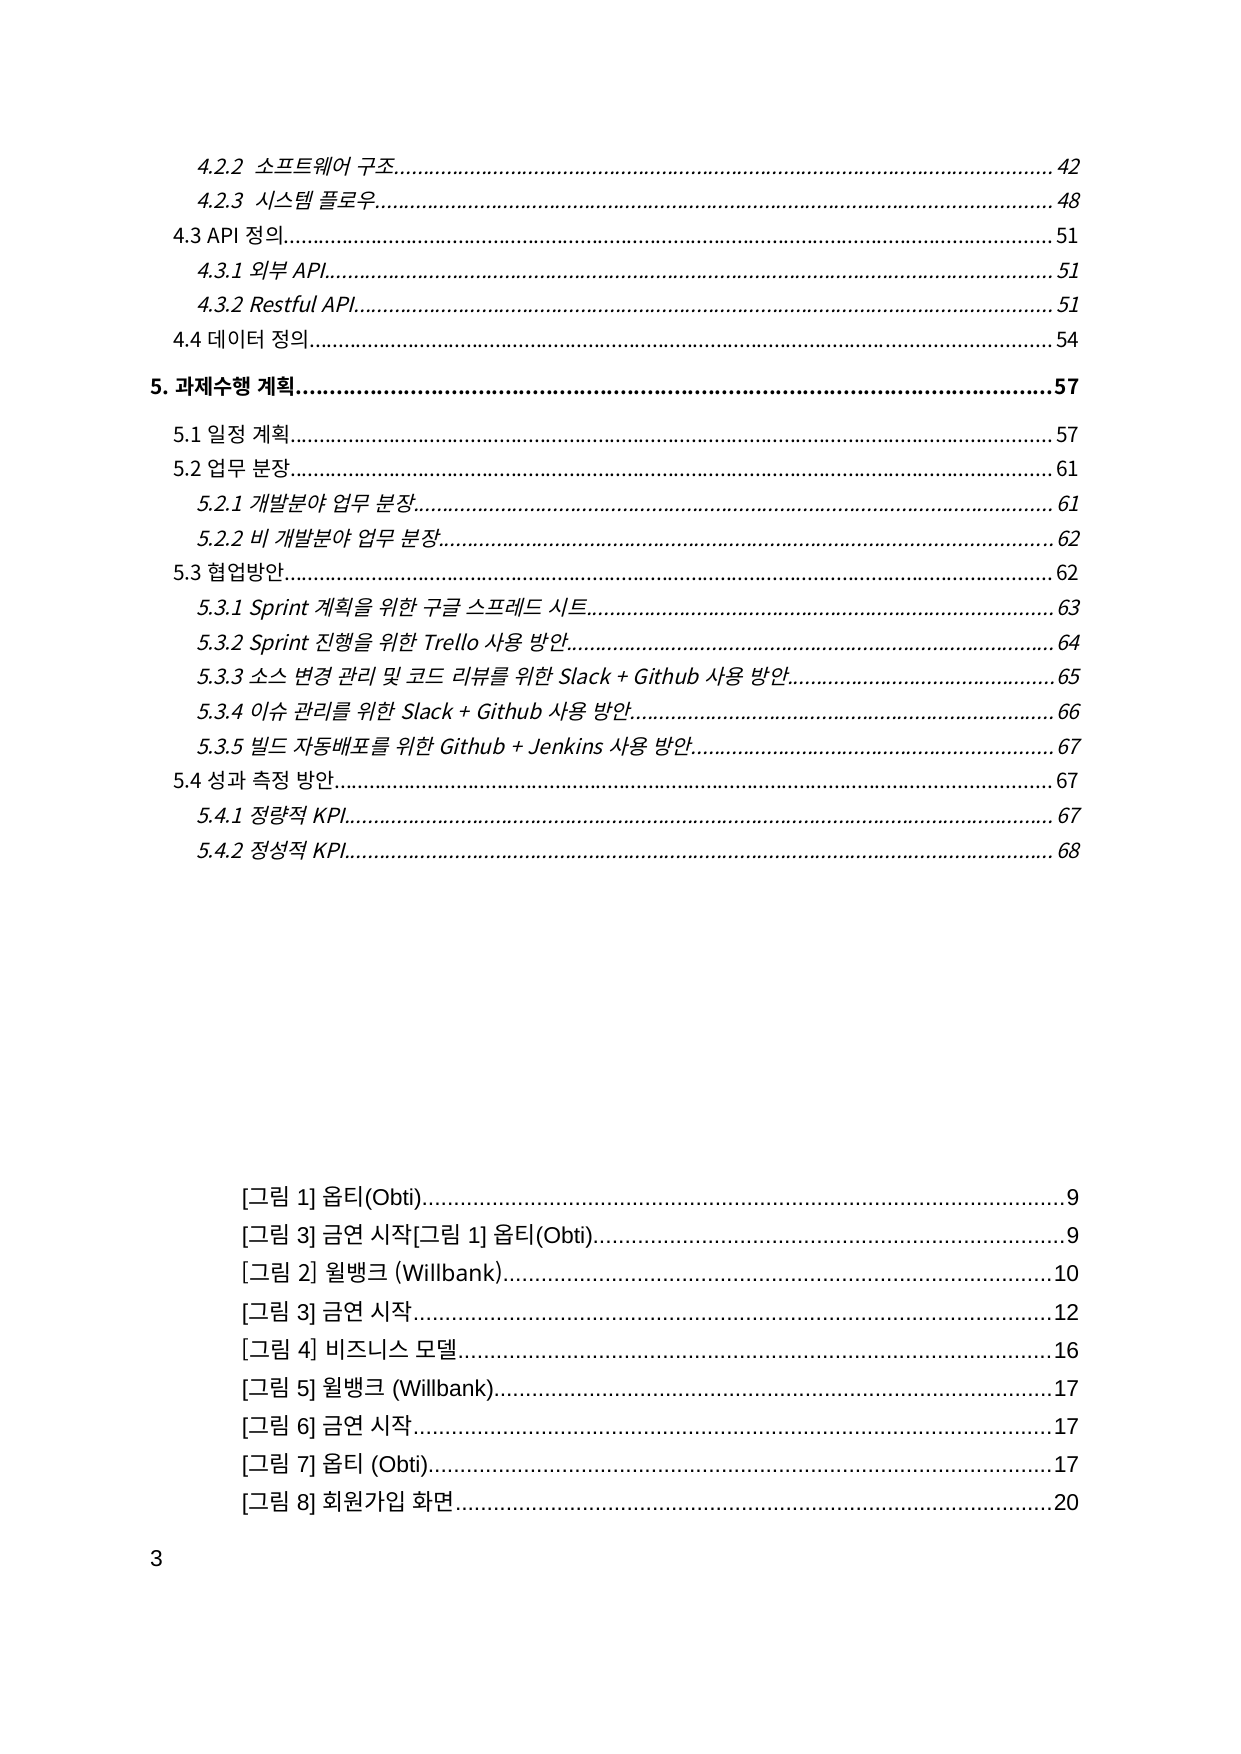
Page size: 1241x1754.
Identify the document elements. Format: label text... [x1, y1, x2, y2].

text [그림 2] 윌뱅크 (Willbank) 10 [242, 1255, 1080, 1288]
text [그림 3] 금연 시작[그림 1] 옵티(Obti) 9 [242, 1217, 1080, 1250]
text [그림 1] 옵티(Obti) 9 [242, 1179, 1080, 1212]
text [그림 6] 금연 시작 17 [242, 1408, 1080, 1441]
text [그림 3] 금연 시작 12 [242, 1293, 1080, 1327]
text [그림 5] 윌뱅크 (Willbank) 17 [242, 1369, 1080, 1403]
text [그림 7] 옵티 (Obti) 17 [242, 1446, 1080, 1479]
text [그림 8] 회원가입 화면 20 [242, 1484, 1080, 1517]
text [그림 4] 비즈니스 모델 16 [242, 1331, 1080, 1365]
